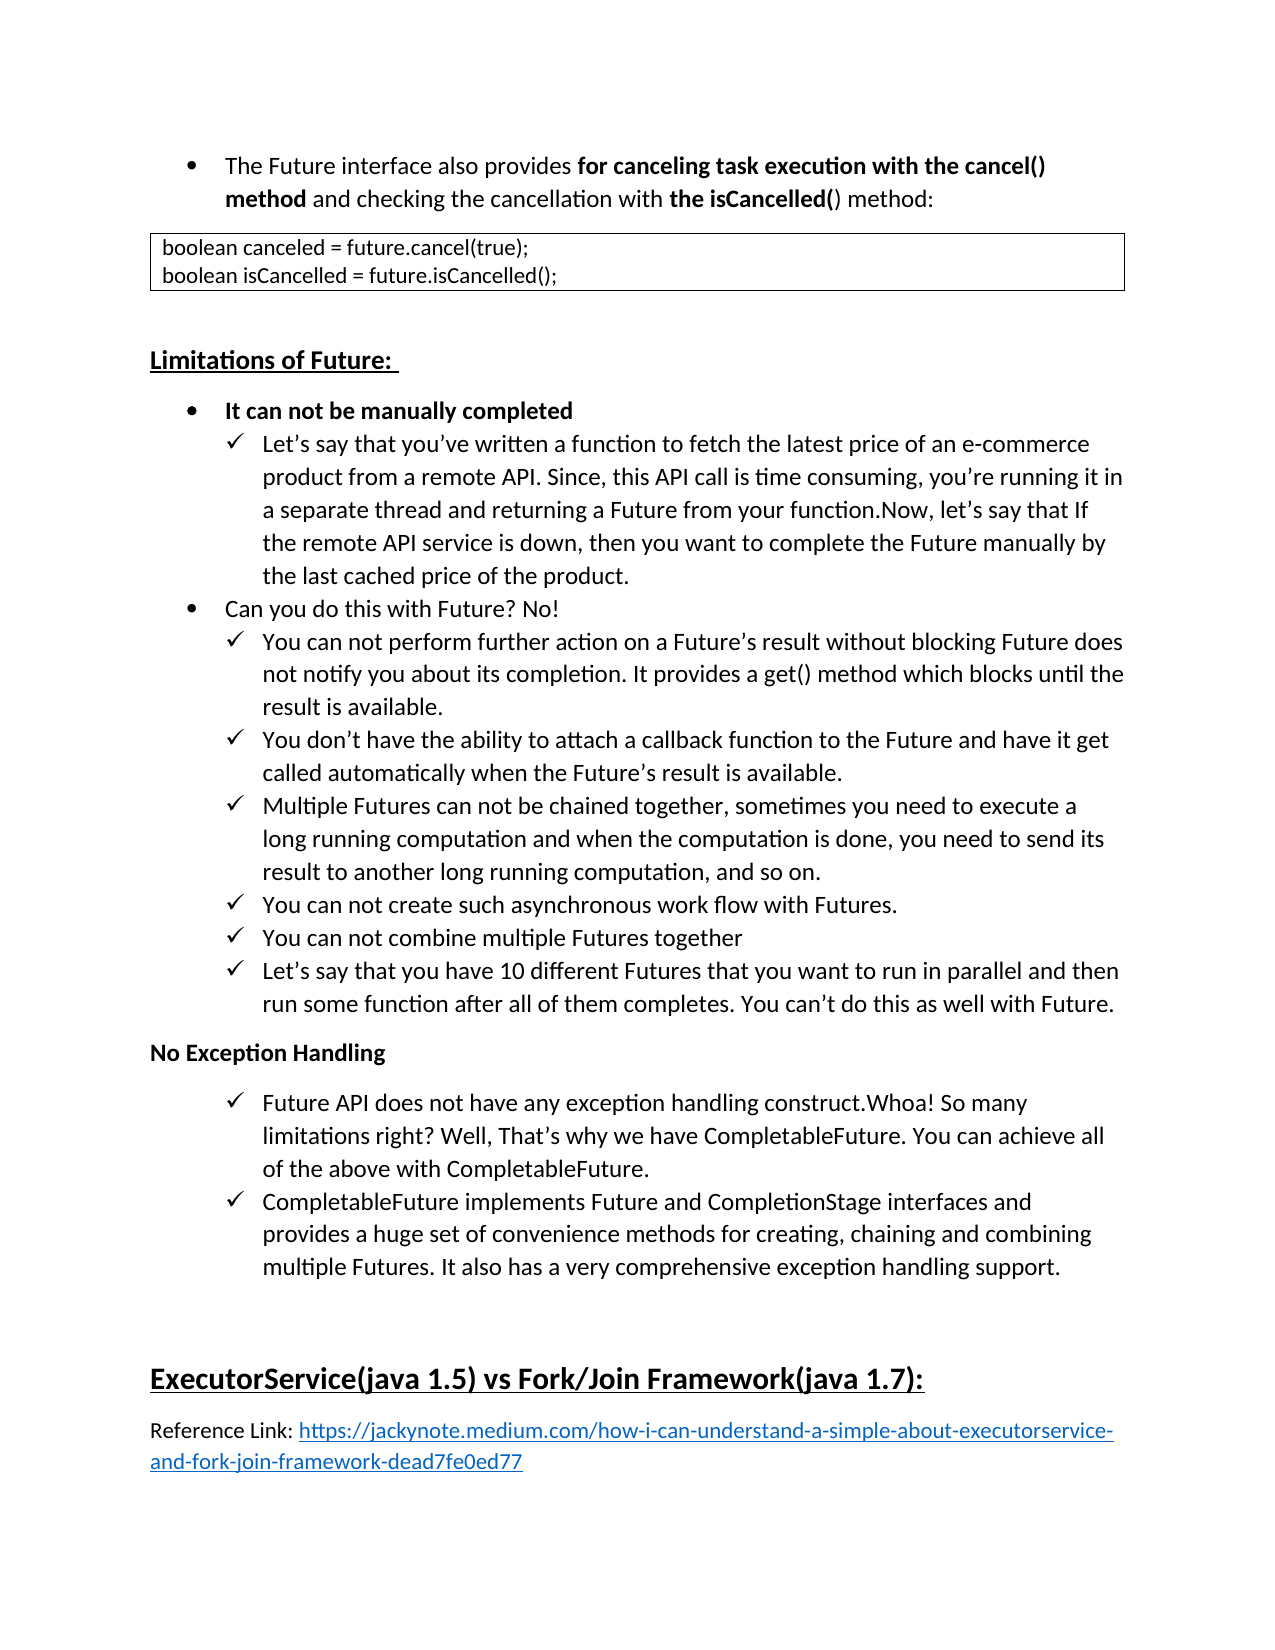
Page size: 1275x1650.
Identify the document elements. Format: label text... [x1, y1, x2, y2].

text ExecutorService(java 1.5) vs Fork/Join Framework(java 1.7): [150, 1359, 1125, 1397]
list You can not combine multiple Futures together [225, 922, 1125, 952]
list CompletableFuture implements Future and CompletionStage interfaces and provides a huge set of convenience methods for creating, chaining and combining multiple Futures. It also has a very comprehensive exception handling support. [225, 1186, 1125, 1282]
list Let’s say that you have 10 different Futures that you want to run in parallel and then run some function after all of them completes. You can’t do this as well with Future. [225, 955, 1125, 1018]
text No Exception Handling [150, 1037, 1125, 1068]
list Future API does not have any exception handling construct.Whoa! So many limitations right? Well, That’s why we have CompletableFuture. You can achieve all of the above with CompletableFuture. [225, 1087, 1125, 1183]
text Reference Link: https://jackynote.medium.com/how-i-can-understand-a-simple-about-executorservice-and-fork-join-framework-dead7fe0ed77 [150, 1417, 1125, 1475]
text Limitations of Future: [150, 343, 1125, 376]
list You don’t have the ability to attach a callback function to the Future and have it get called automatically when the Future’s result is available. [225, 724, 1125, 788]
list You can not perform further action on a Future’s result without blocking Future does not notify you about its completion. It provides a get() method which blocks until the result is available. [225, 626, 1125, 722]
list It can not be manually completed [187, 395, 1125, 426]
list Let’s say that you’ve written a function to fetch the latest price of an e-commerce product from a remote API. Since, this API call is time consuming, you’re running it in a separate thread and returning a Future from your function.Now, let’s say that If the remote API service is down, then you want to complete the Future manually by the last cached price of the product. [225, 428, 1125, 590]
list Multiple Futures can not be chained together, sometimes you need to execute a long running computation and when the computation is done, you need to send its result to another long running computation, and so on. [225, 790, 1125, 887]
list Can you do this with Future? No! [187, 593, 1125, 623]
list The Future interface also provides for canceling task execution with the cancel() method and checking the cancellation with the isCancelled() method: [187, 150, 1125, 213]
table_header boolean canceled = future.cancel(true); boolean isCancelled = future.isCancelled(); [151, 234, 1124, 289]
list You can not create such asynchronous work flow with Futures. [225, 889, 1125, 919]
